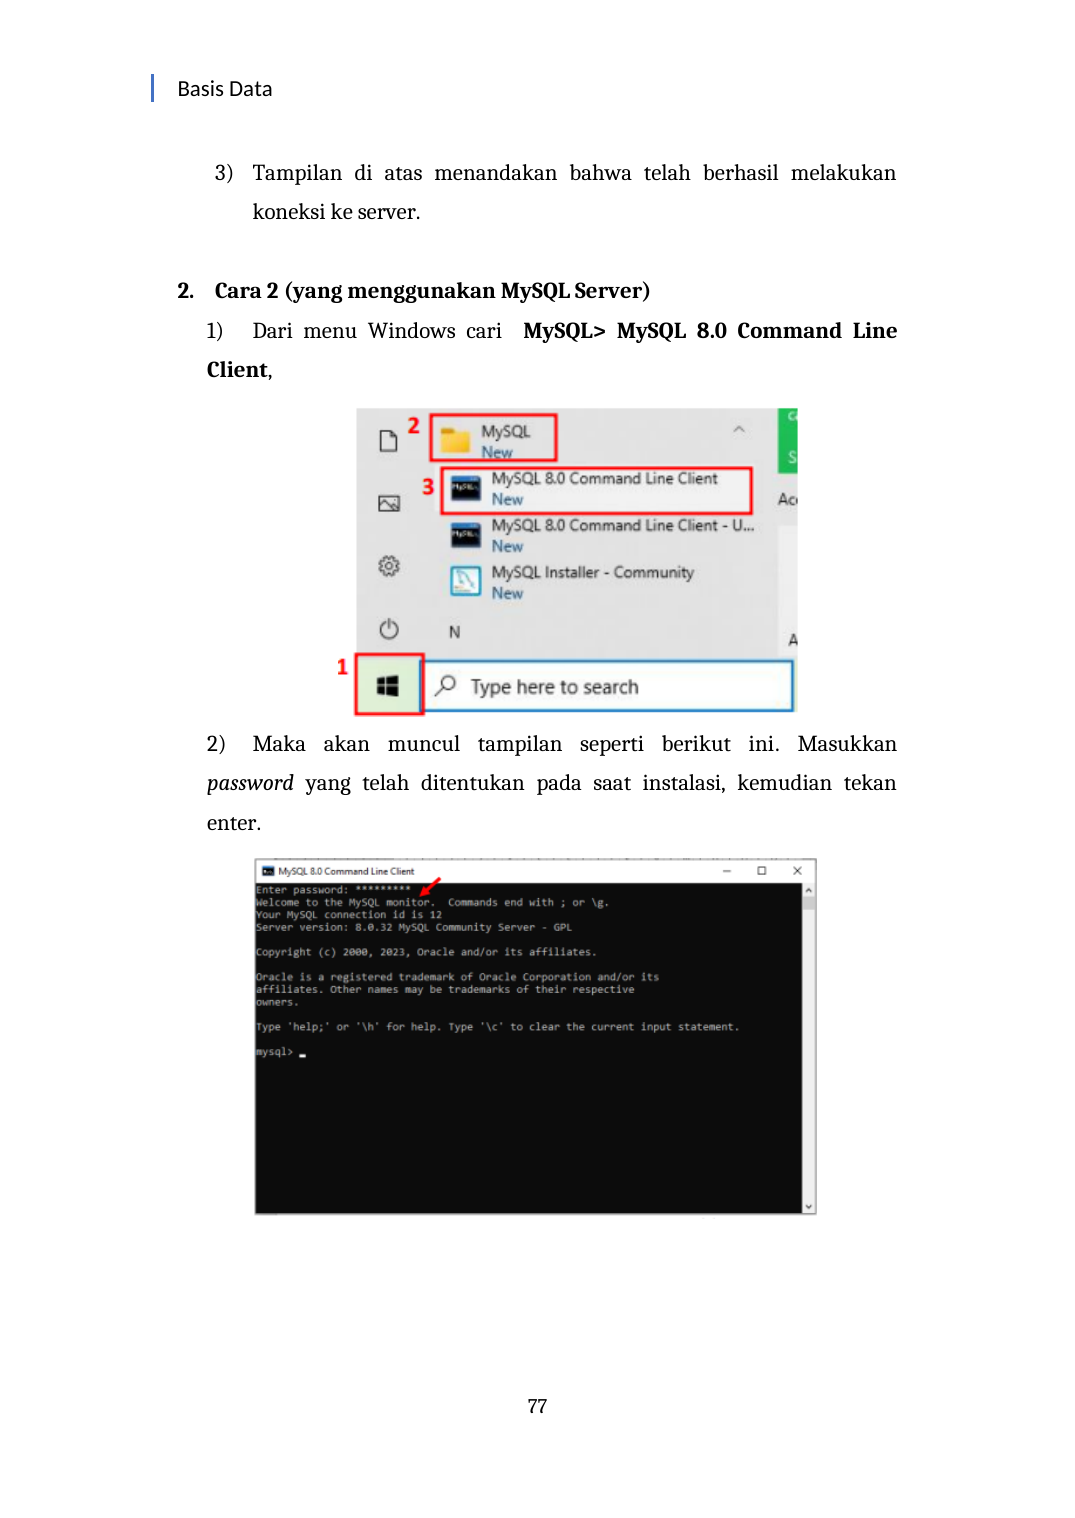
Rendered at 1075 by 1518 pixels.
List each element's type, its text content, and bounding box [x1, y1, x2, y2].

picture [338, 396, 812, 717]
list Maka akan muncul tampilan seperti berikut ini. Masukkan password yang telah ditentukan pada saat instalasi, kemudian tekan enter. [207, 731, 898, 836]
list Tampilan di atas menandakan bahwa telah berhasil melakukan koneksi ke server. [215, 159, 898, 225]
picture [251, 849, 823, 1219]
list Dari menu Windows cari MySQL> MySQL 8.0 Command Line Client, [207, 317, 898, 383]
list Cara 2 (yang menggunakan MySQL Server) [177, 278, 898, 304]
